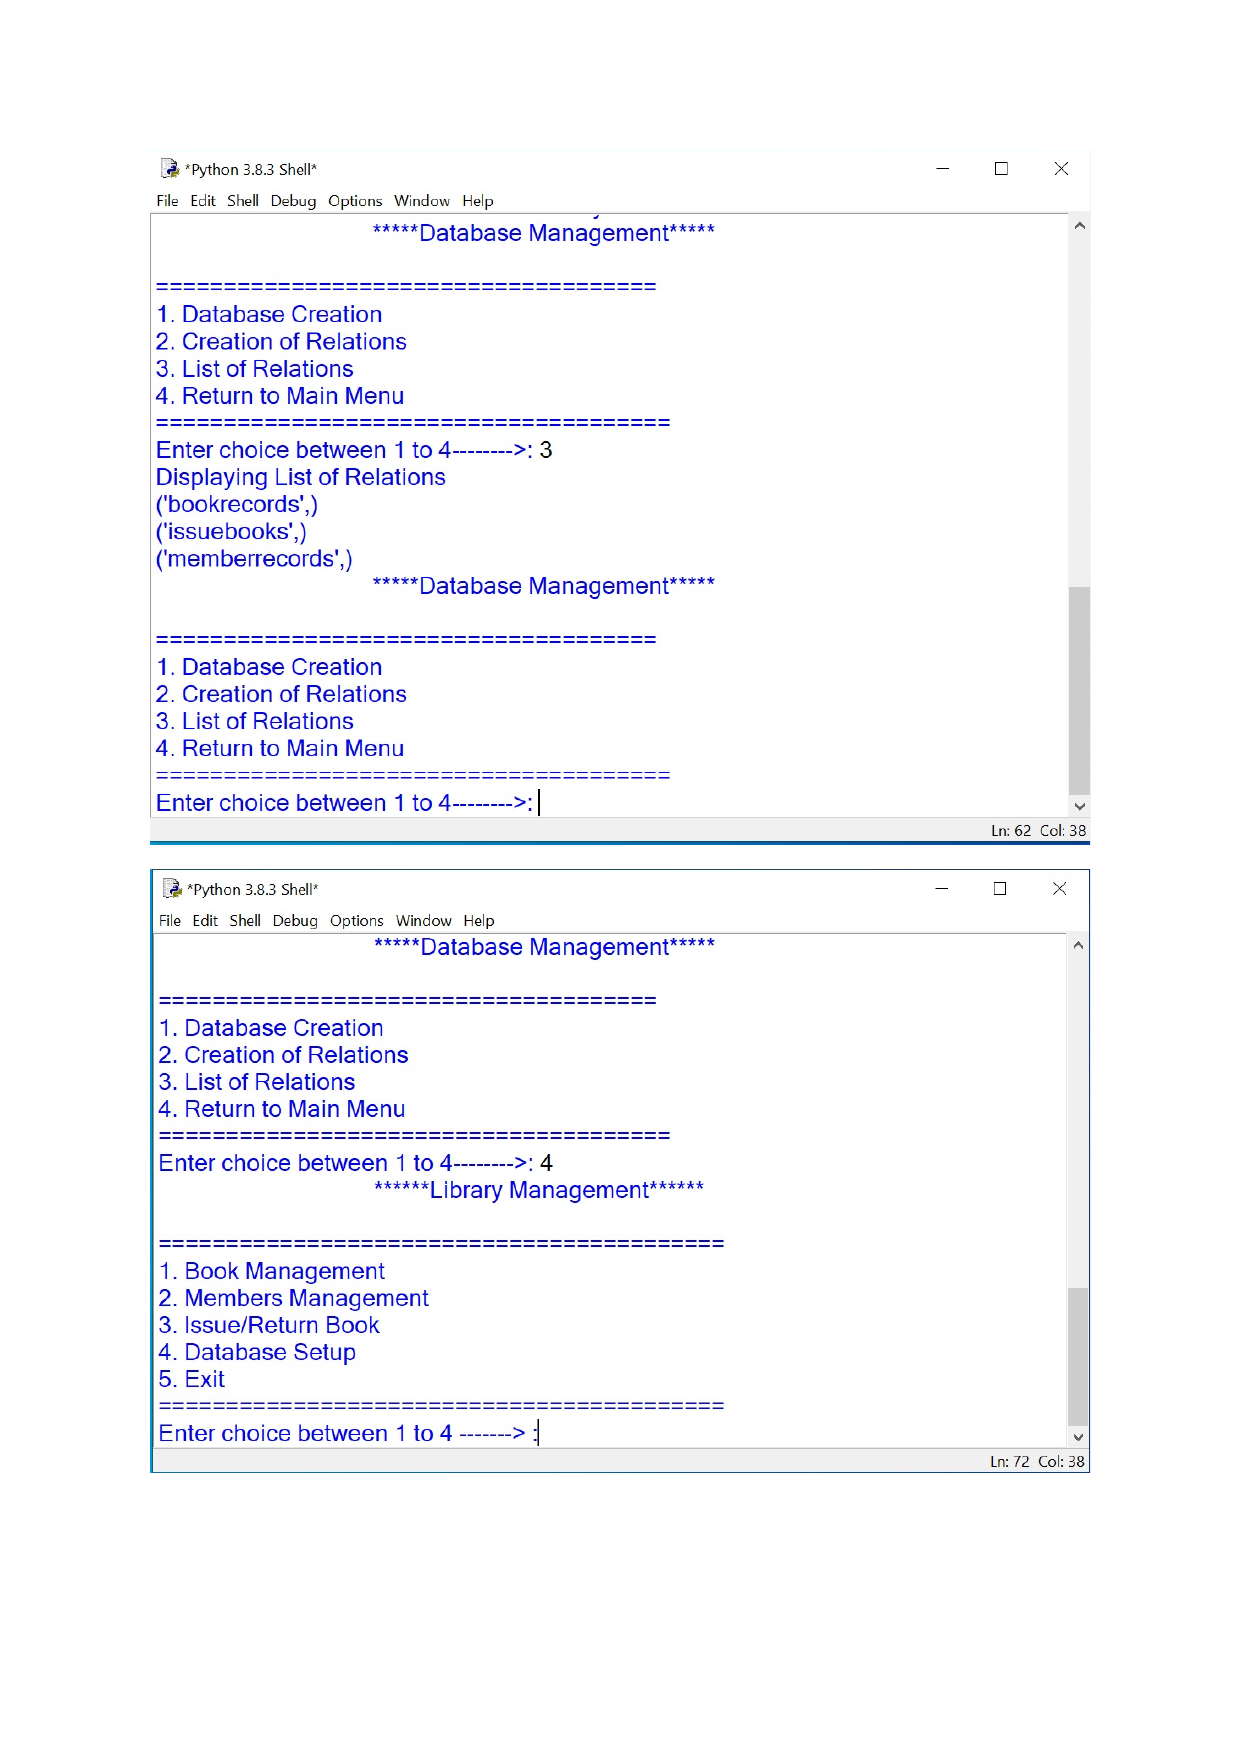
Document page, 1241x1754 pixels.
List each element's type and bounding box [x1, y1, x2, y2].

picture [152, 869, 1091, 1473]
picture [150, 150, 1091, 845]
